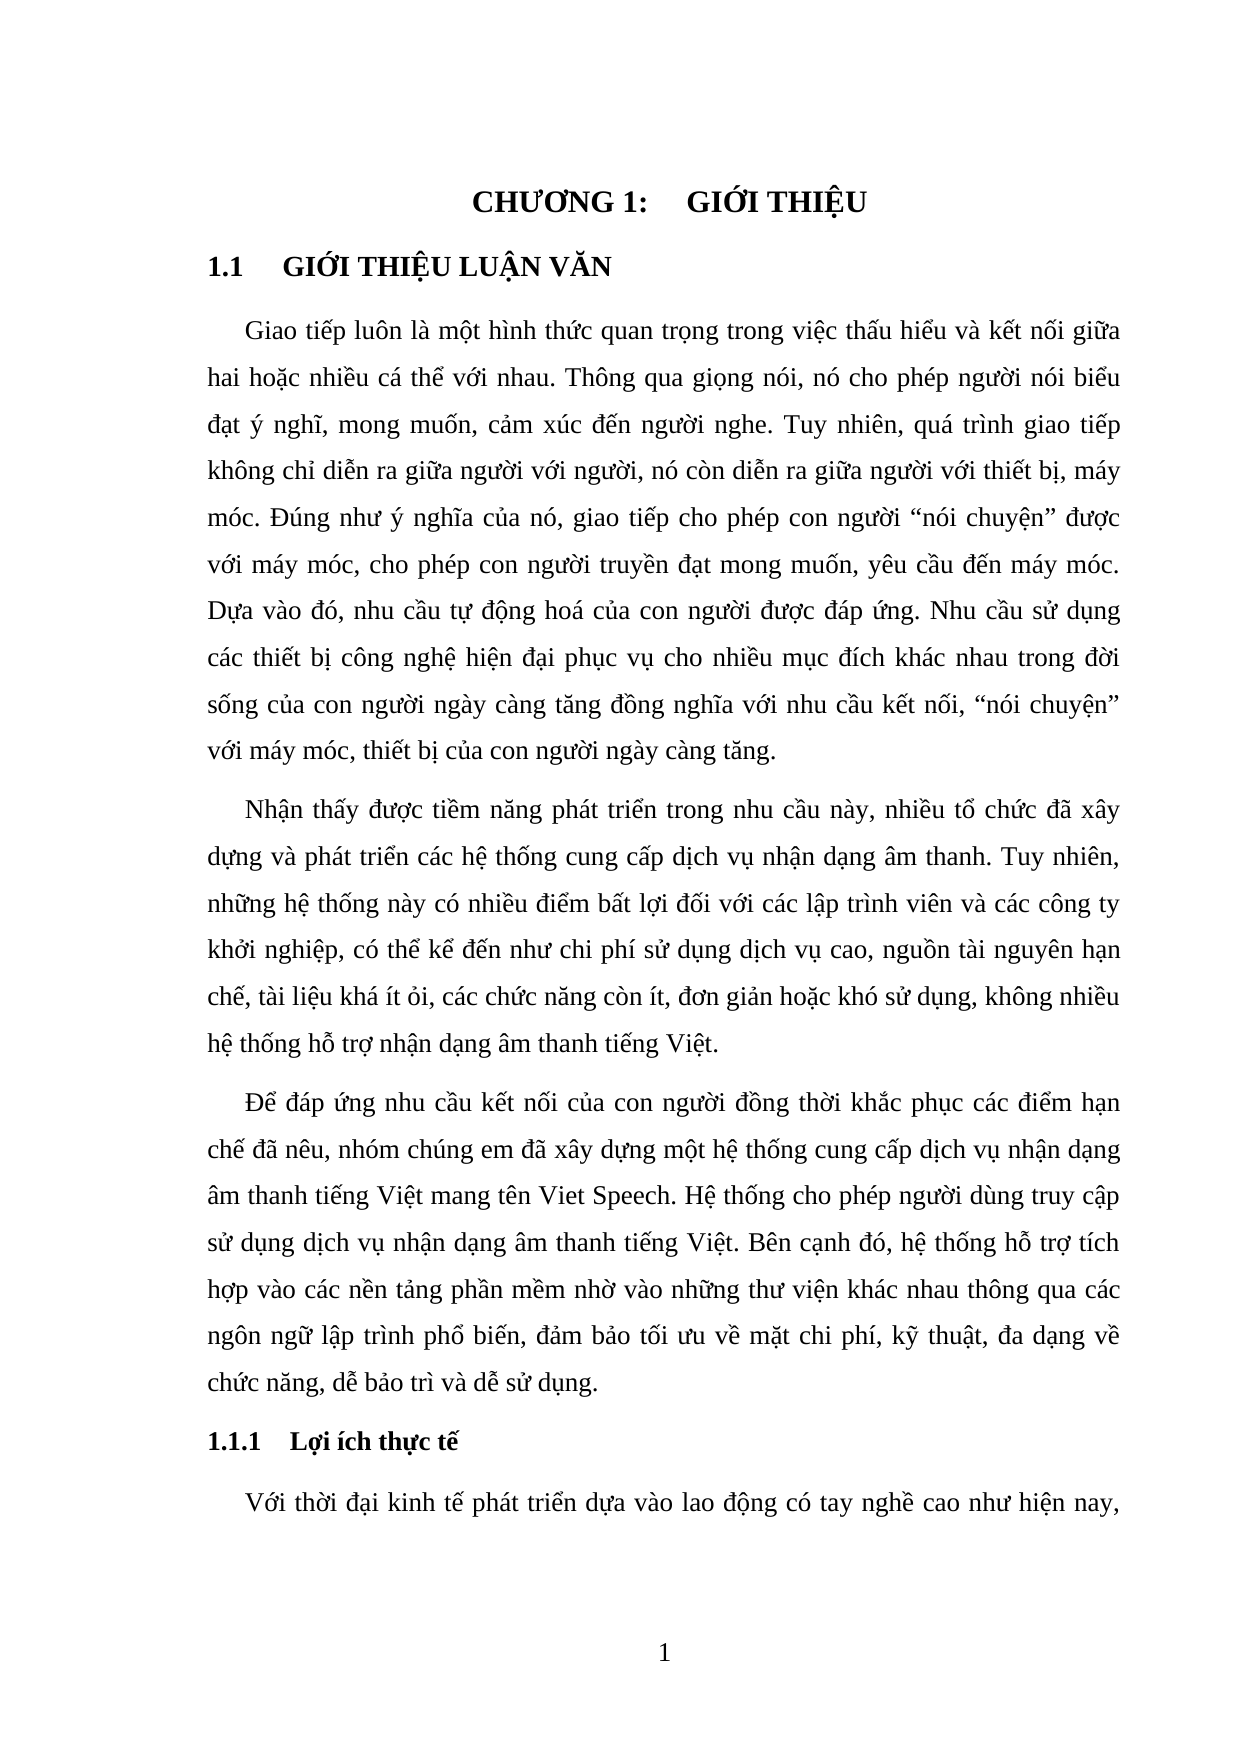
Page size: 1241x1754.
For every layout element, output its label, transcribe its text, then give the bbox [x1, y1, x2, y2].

text Giao tiếp luôn là một hình thức quan trọng trong việc thấu hiểu và kết nối giữa hai hoặc nhiều cá thể với nhau. Thông qua giọng nói, nó cho phép người nói biểu đạt ý nghĩ, mong muốn, cảm xúc đến người nghe. Tuy nhiên, quá trình giao tiếp không chỉ diễn ra giữa người với người, nó còn diễn ra giữa người với thiết bị, máy móc. Đúng như ý nghĩa của nó, giao tiếp cho phép con người “nói chuyện” được với máy móc, cho phép con người truyền đạt mong muốn, yêu cầu đến máy móc. Dựa vào đó, nhu cầu tự động hoá của con người được đáp ứng. Nhu cầu sử dụng các thiết bị công nghệ hiện đại phục vụ cho nhiều mục đích khác nhau trong đời sống của con người ngày càng tăng đồng nghĩa với nhu cầu kết nối, “nói chuyện” với máy móc, thiết bị của con người ngày càng tăng. [207, 314, 1122, 766]
subtitle GIỚI THIỆU [217, 183, 1122, 219]
subtitle Lợi ích thực tế [207, 1425, 1122, 1456]
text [207, 1487, 1122, 1518]
subtitle GIỚI THIỆU LUẬN VĂN [207, 249, 1122, 283]
text Để đáp ứng nhu cầu kết nối của con người đồng thời khắc phục các điểm hạn chế đã nêu, nhóm chúng em đã xây dựng một hệ thống cung cấp dịch vụ nhận dạng âm thanh tiếng Việt mang tên Viet Speech. Hệ thống cho phép người dùng truy cập sử dụng dịch vụ nhận dạng âm thanh tiếng Việt. Bên cạnh đó, hệ thống hỗ trợ tích hợp vào các nền tảng phần mềm nhờ vào những thư viện khác nhau thông qua các ngôn ngữ lập trình phổ biến, đảm bảo tối ưu về mặt chi phí, kỹ thuật, đa dạng về chức năng, dễ bảo trì và dễ sử dụng. [207, 1086, 1122, 1397]
text Nhận thấy được tiềm năng phát triển trong nhu cầu này, nhiều tổ chức đã xây dựng và phát triển các hệ thống cung cấp dịch vụ nhận dạng âm thanh. Tuy nhiên, những hệ thống này có nhiều điểm bất lợi đối với các lập trình viên và các công ty khởi nghiệp, có thể kể đến như chi phí sử dụng dịch vụ cao, nguồn tài nguyên hạn chế, tài liệu khá ít ỏi, các chức năng còn ít, đơn giản hoặc khó sử dụng, không nhiều hệ thống hỗ trợ nhận dạng âm thanh tiếng Việt. [207, 794, 1122, 1058]
